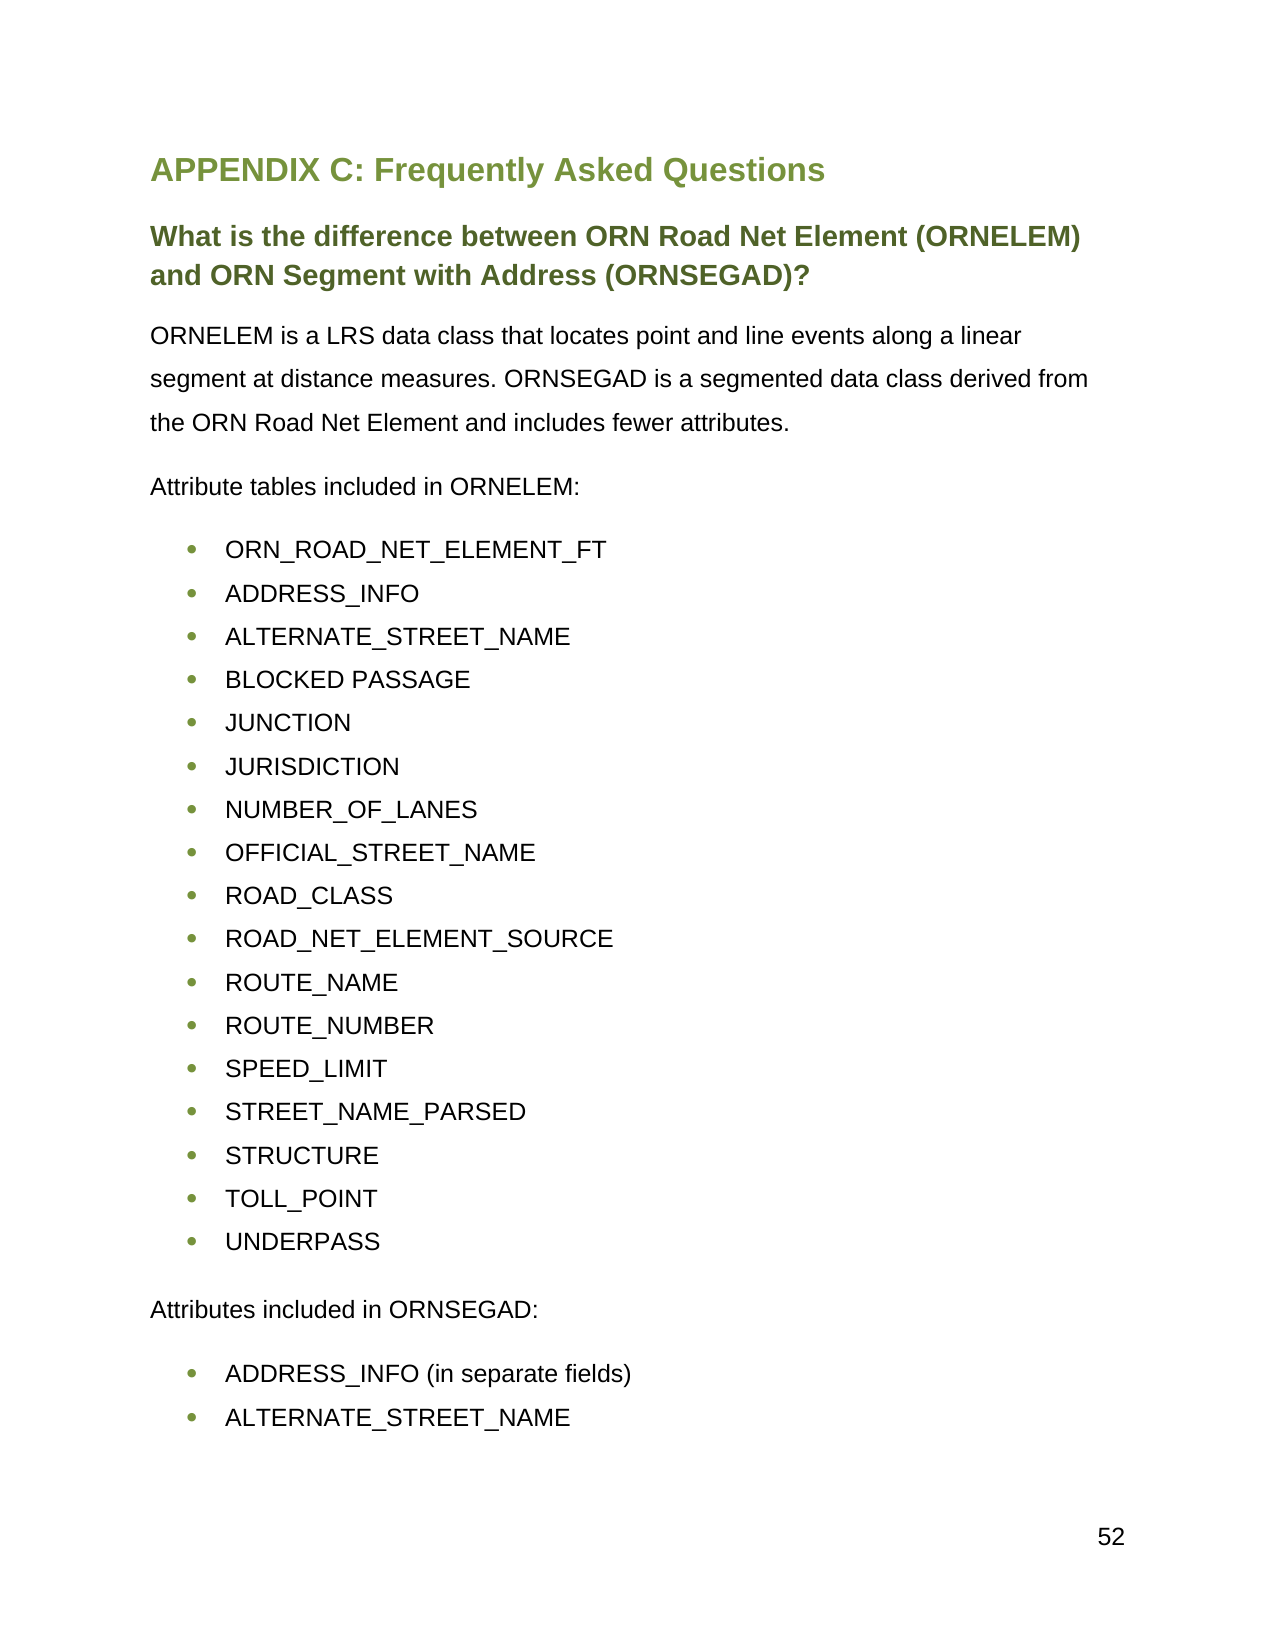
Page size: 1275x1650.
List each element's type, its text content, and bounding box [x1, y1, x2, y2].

text ROAD_CLASS [187, 881, 1125, 910]
text ROUTE_NUMBER [187, 1011, 1125, 1040]
text SPEED_LIMIT [187, 1054, 1125, 1083]
text ALTERNATE_STREET_NAME [187, 622, 1125, 651]
text Attribute tables included in ORNELEM: [150, 471, 1125, 500]
text STRUCTURE [187, 1141, 1125, 1169]
text TOLL_POINT [187, 1184, 1125, 1213]
text BLOCKED PASSAGE [187, 665, 1125, 694]
text JURISDICTION [187, 752, 1125, 780]
subtitle APPENDIX C: Frequently Asked Questions [150, 150, 1125, 188]
text ORNELEM is a LRS data class that locates point and line events along a linear segment at distance measures. ORNSEGAD is a segmented data class derived from the ORN Road Net Element and includes fewer attributes. [150, 321, 1125, 436]
text ADDRESS_INFO [187, 579, 1125, 607]
text ADDRESS_INFO (in separate fields) [187, 1359, 1125, 1388]
text JUNCTION [187, 708, 1125, 737]
text UNDERPASS [187, 1227, 1125, 1256]
text Attributes included in ORNSEGAD: [150, 1295, 1125, 1324]
text OFFICIAL_STREET_NAME [187, 838, 1125, 867]
text ROUTE_NAME [187, 968, 1125, 997]
text ALTERNATE_STREET_NAME [187, 1402, 1125, 1431]
text STREET_NAME_PARSED [187, 1097, 1125, 1126]
text NUMBER_OF_LANES [187, 795, 1125, 824]
text ORN_ROAD_NET_ELEMENT_FT [187, 535, 1125, 564]
subtitle What is the difference between ORN Road Net Element (ORNELEM) and ORN Segment with Address (ORNSEGAD)? [150, 219, 1125, 291]
text ROAD_NET_ELEMENT_SOURCE [187, 924, 1125, 953]
